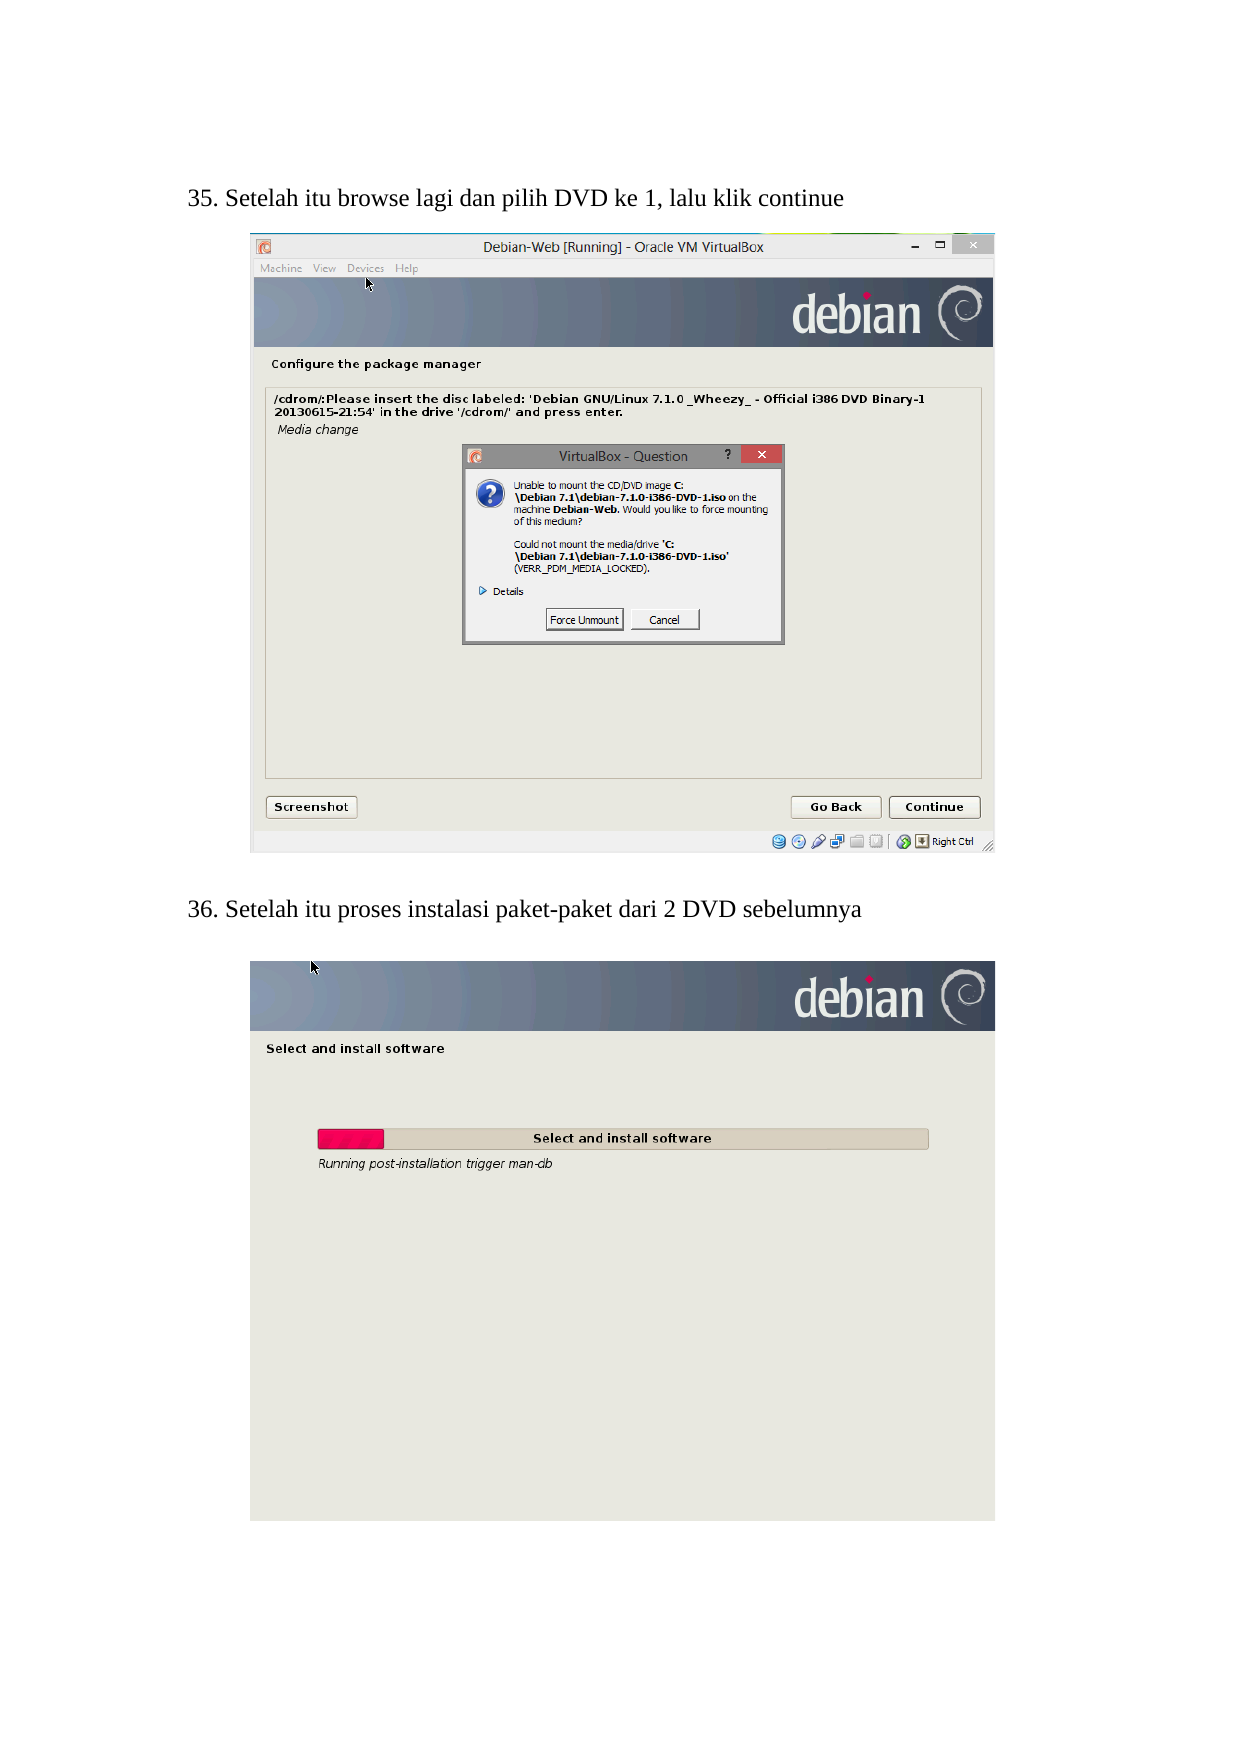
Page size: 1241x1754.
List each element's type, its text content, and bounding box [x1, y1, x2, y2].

list Setelah itu browse lagi dan pilih DVD ke 1, lalu klik continue [187, 183, 1090, 212]
picture [250, 961, 996, 1521]
picture [250, 233, 996, 853]
list Setelah itu proses instalasi paket-paket dari 2 DVD sebelumnya [187, 894, 1090, 923]
